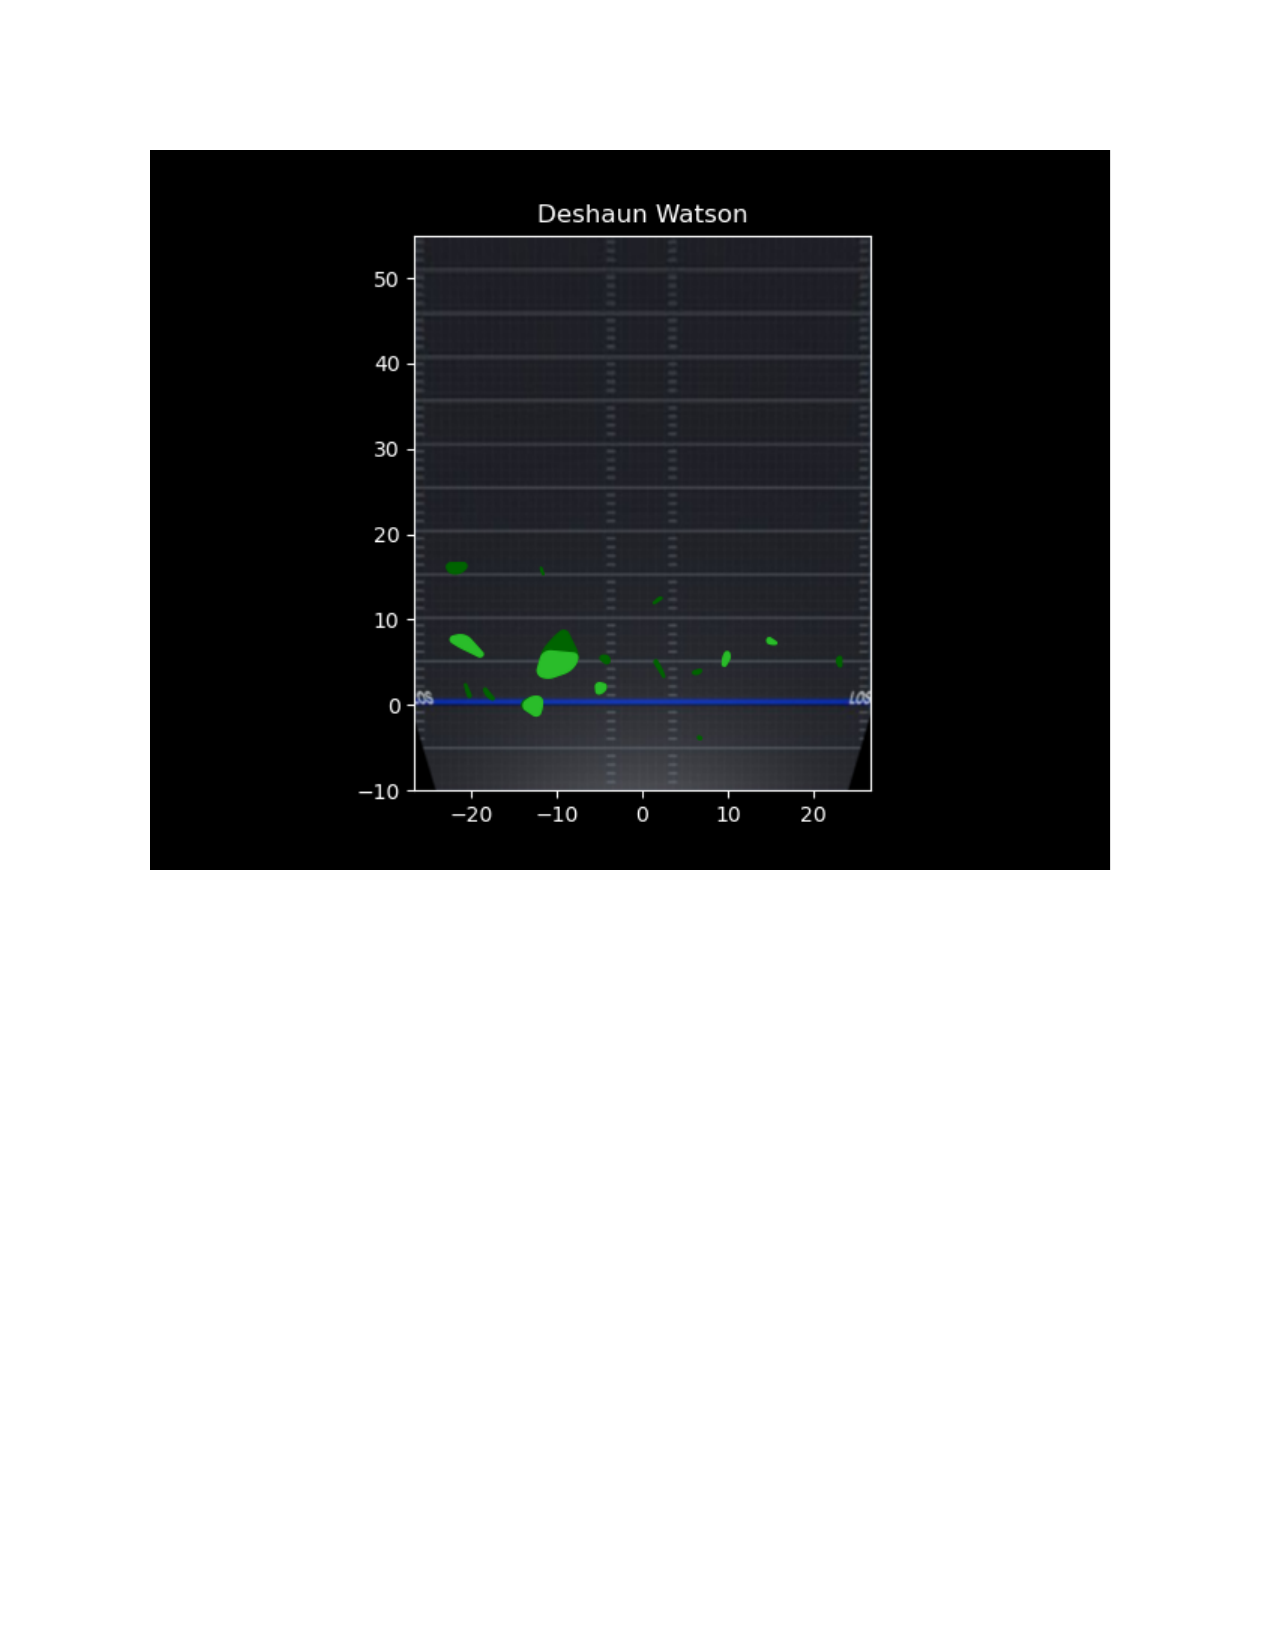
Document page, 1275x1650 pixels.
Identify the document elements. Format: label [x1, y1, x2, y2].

picture [150, 150, 1110, 870]
